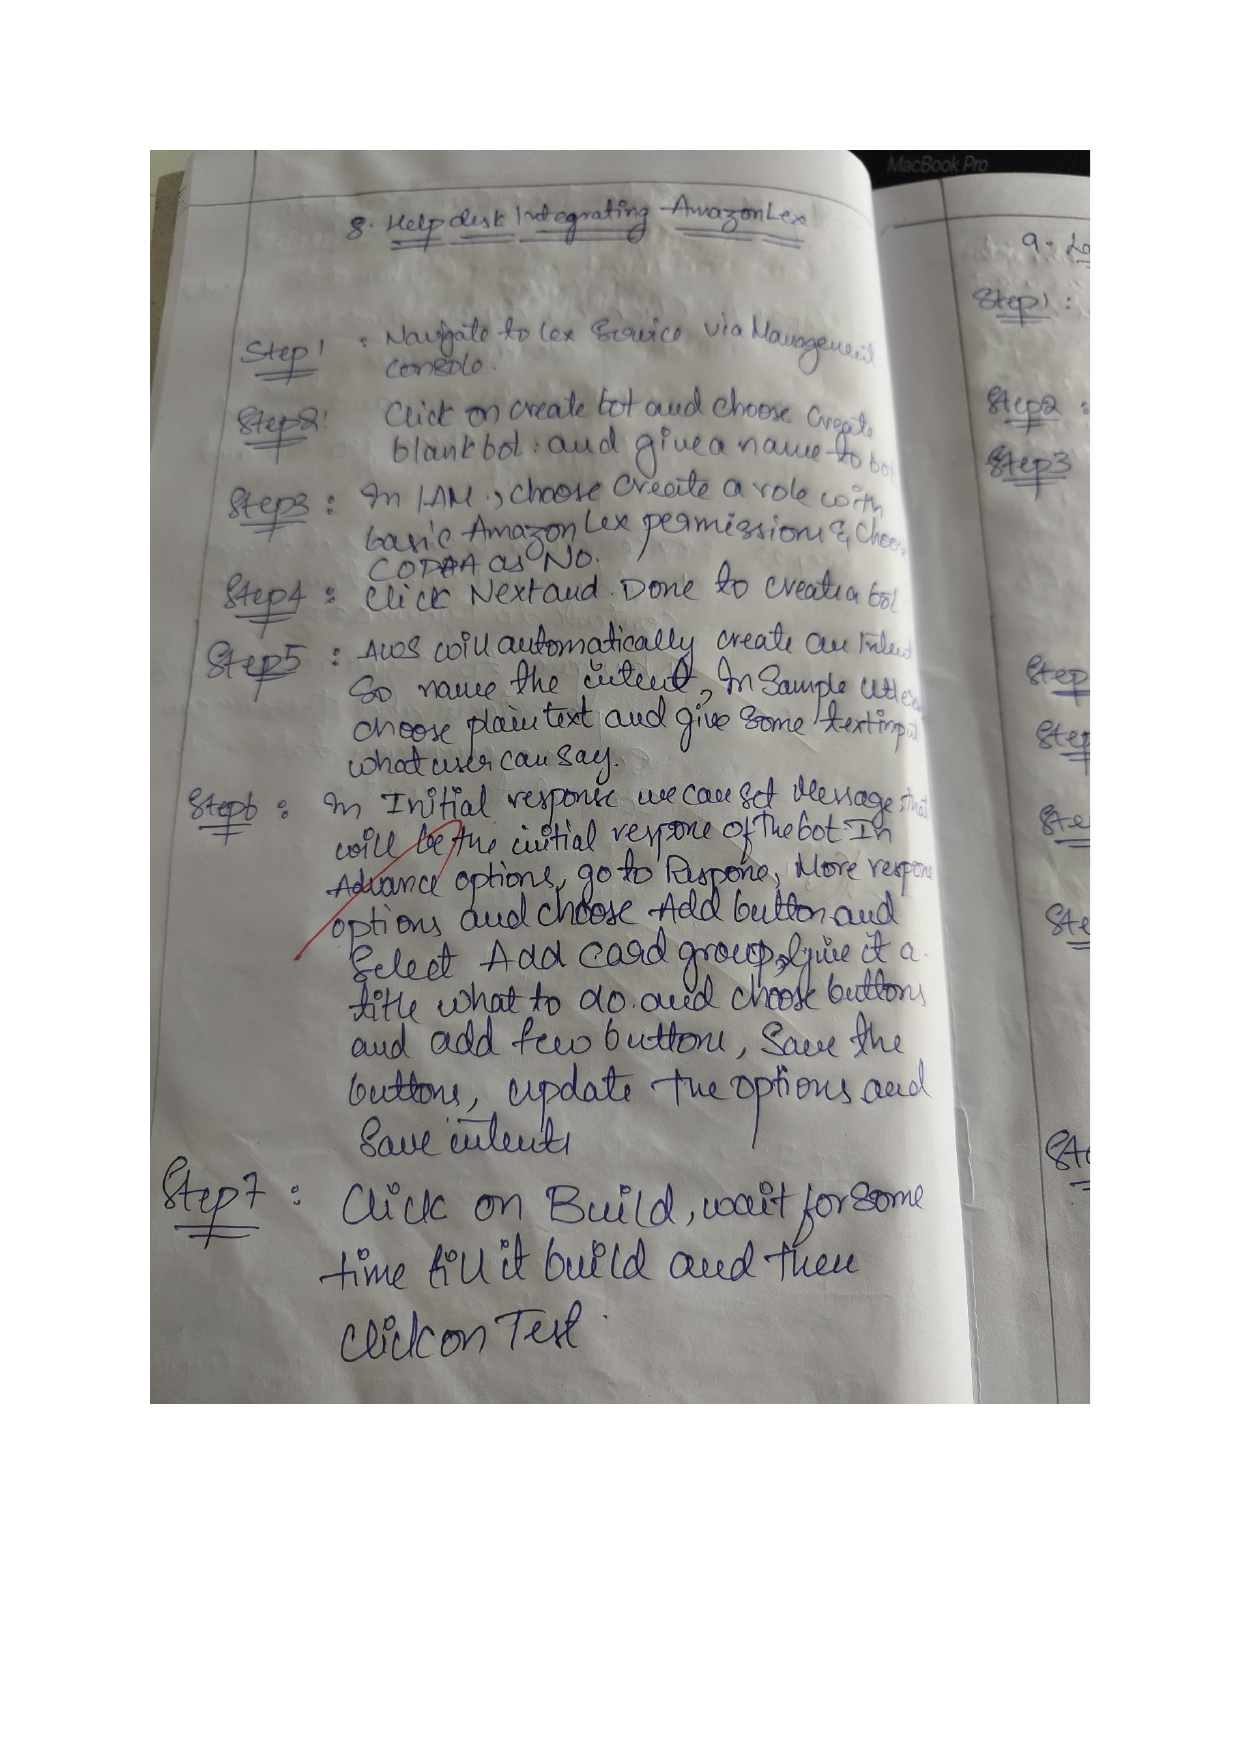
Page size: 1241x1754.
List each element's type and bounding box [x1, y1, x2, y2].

picture [150, 150, 1091, 1404]
